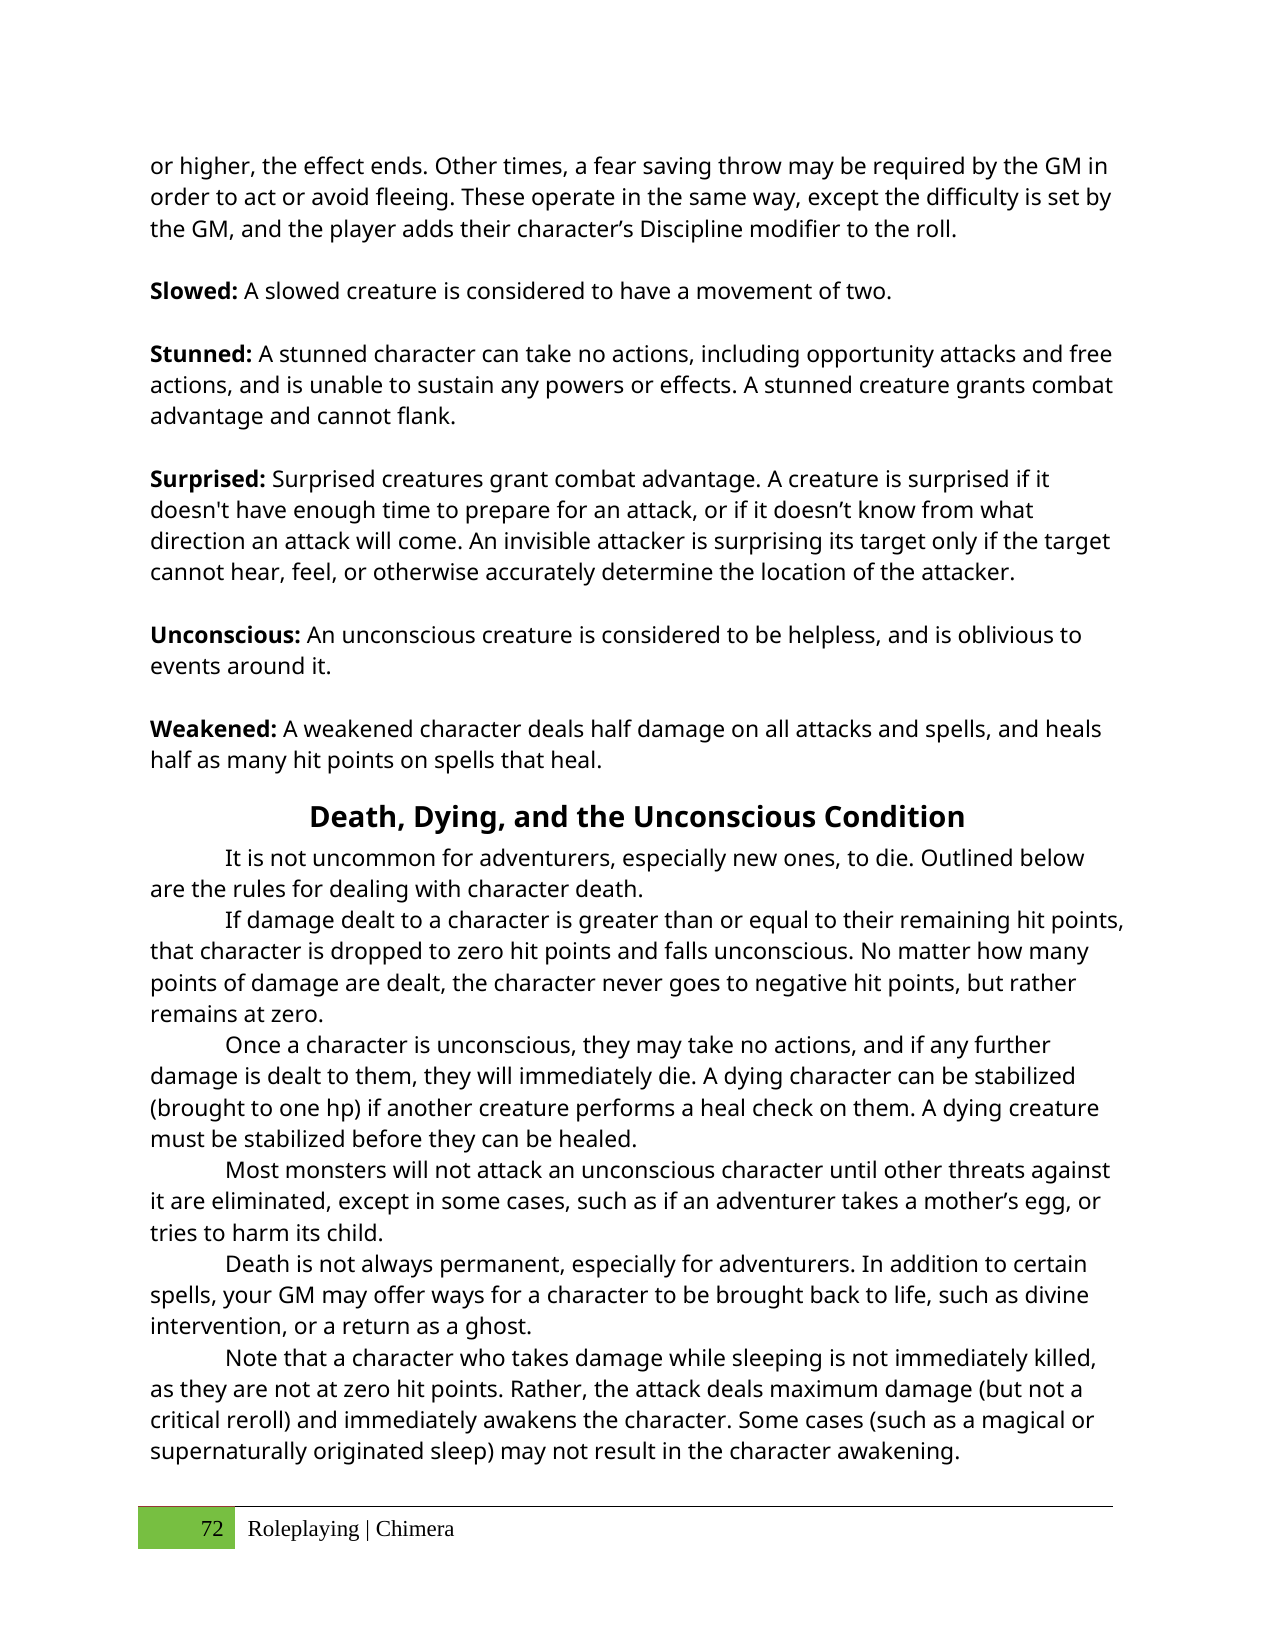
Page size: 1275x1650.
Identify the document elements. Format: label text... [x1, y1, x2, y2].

subtitle Death, Dying, and the Unconscious Condition [150, 796, 1125, 836]
text Once a character is unconscious, they may take no actions, and if any further damage is dealt to them, they will immediately die. A dying character can be stabilized (brought to one hp) if another creature performs a heal check on them. A dying creature must be stabilized before they can be healed. [150, 1029, 1125, 1154]
text Unconscious: An unconscious creature is considered to be helpless, and is oblivious to events around it. [150, 619, 1125, 681]
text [150, 150, 1125, 244]
text Slowed: A slowed creature is considered to have a movement of two. [150, 275, 1125, 306]
text If damage dealt to a character is greater than or equal to their remaining hit points, that character is dropped to zero hit points and falls unconscious. No matter how many points of damage are dealt, the character never goes to negative hit points, but rather remains at zero. [150, 904, 1125, 1029]
text Most monsters will not attack an unconscious character until other threats against it are eliminated, except in some cases, such as if an adventurer takes a mother’s egg, or tries to harm its child. Death is not always permanent, especially for adventurers. In addition to certain spells, your GM may offer ways for a character to be brought back to life, such as divine intervention, or a return as a ghost. Note that a character who takes damage while sleeping is not immediately killed, as they are not at zero hit points. Rather, the attack deals maximum damage (but not a critical reroll) and immediately awakens the character. Some cases (such as a magical or supernaturally originated sleep) may not result in the character awakening. [150, 1154, 1125, 1466]
text Stunned: A stunned character can take no actions, including opportunity attacks and free actions, and is unable to sustain any powers or effects. A stunned creature grants combat advantage and cannot flank. Surprised: Surprised creatures grant combat advantage. A creature is surprised if it doesn't have enough time to prepare for an attack, or if it doesn’t know from what direction an attack will come. An invisible attacker is surprising its target only if the target cannot hear, feel, or otherwise accurately determine the location of the attacker. [150, 337, 1125, 587]
text Weakened: A weakened character deals half damage on all attacks and spells, and heals half as many hit points on spells that heal. [150, 712, 1125, 775]
text It is not uncommon for adventurers, especially new ones, to die. Outlined below are the rules for dealing with character death. [150, 841, 1125, 904]
